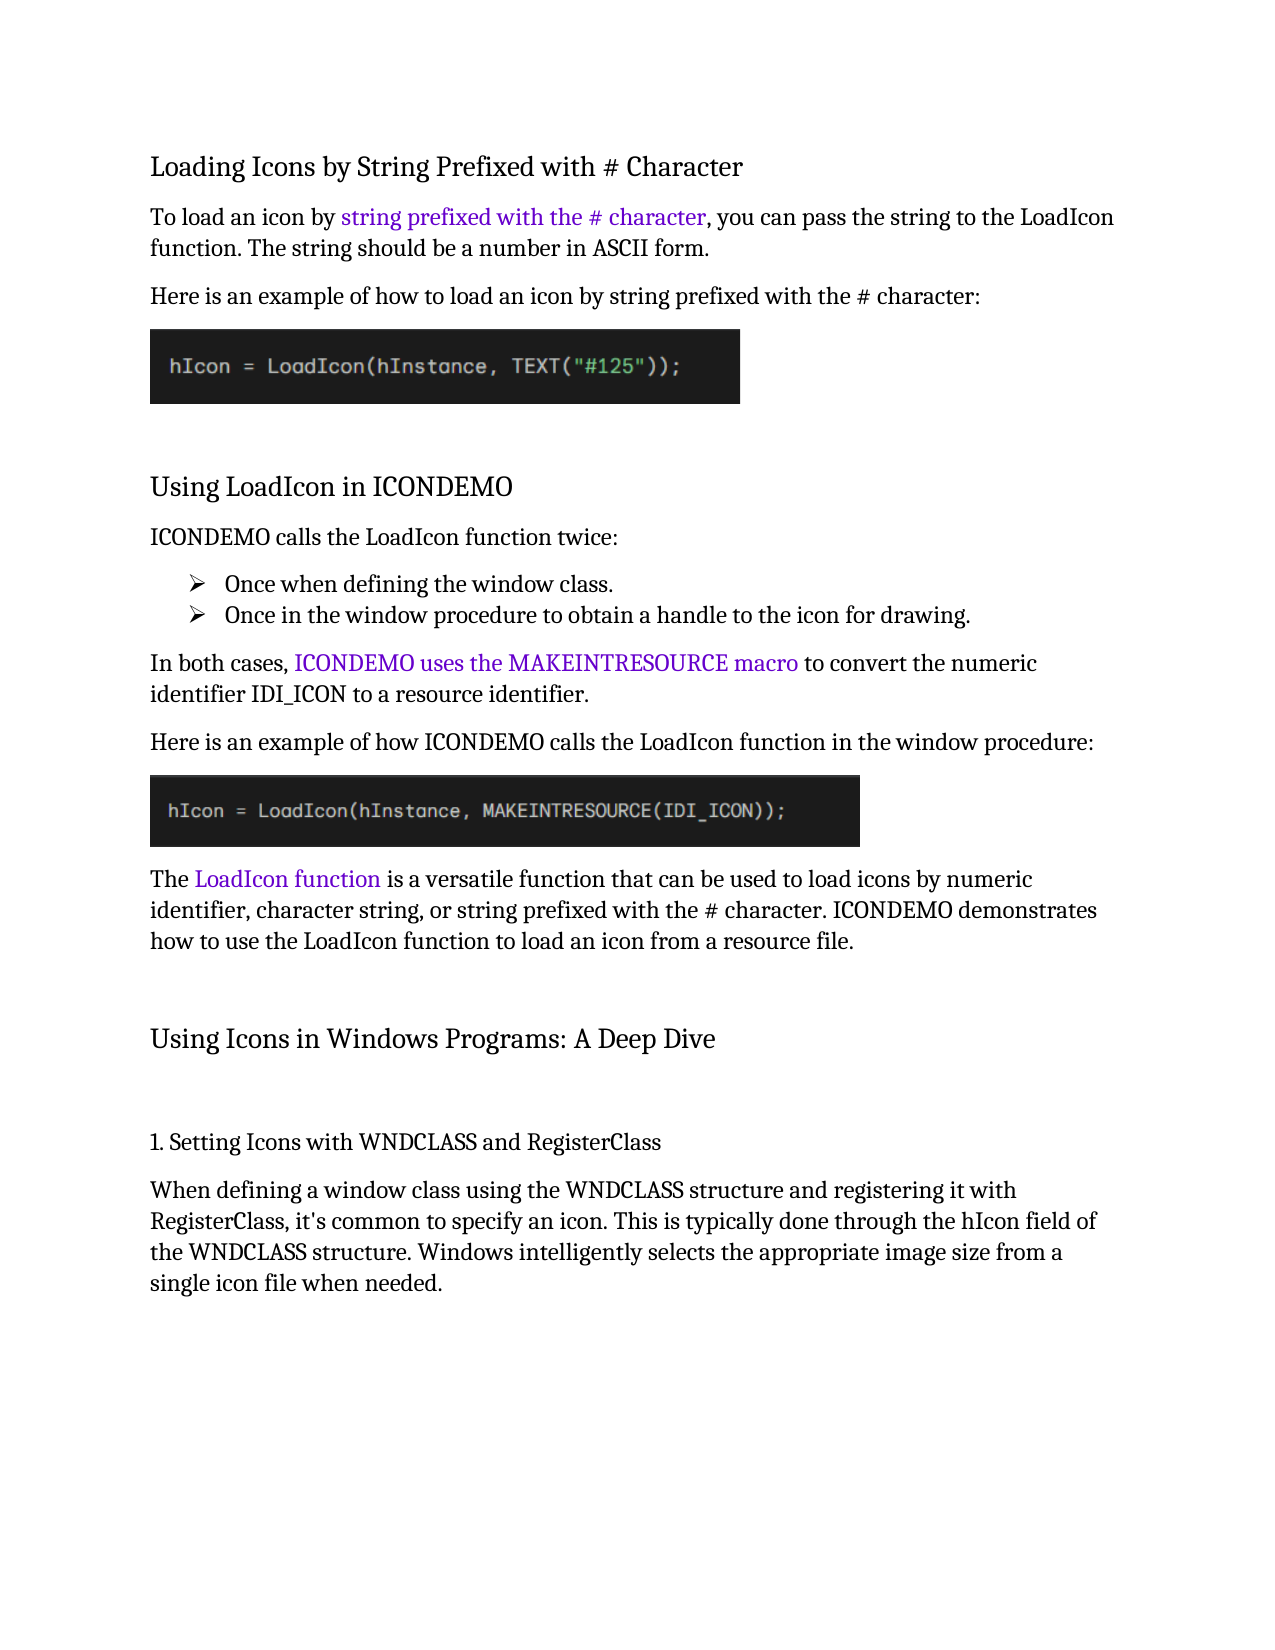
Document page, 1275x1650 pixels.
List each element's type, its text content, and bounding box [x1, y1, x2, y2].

text Here is an example of how to load an icon by string prefixed with the # character: [150, 282, 1125, 310]
list Once when defining the window class. [187, 570, 1125, 599]
text The LoadIcon function is a versatile function that can be used to load icons by numeric identifier, character string, or string prefixed with the # character. ICONDEMO demonstrates how to use the LoadIcon function to load an icon from a resource file. [150, 865, 1125, 956]
list Once in the window procedure to obtain a handle to the icon for drawing. [187, 601, 1125, 630]
text When defining a window class using the WNDCLASS structure and registering it with RegisterClass, it's common to specify an icon. This is typically done through the hIcon field of the WNDCLASS structure. Windows intelligently selects the appropriate image size from a single icon file when needed. [150, 1176, 1125, 1298]
text ICONDEMO calls the LoadIcon function twice: [150, 523, 1125, 551]
picture [150, 775, 860, 847]
text Using LoadIcon in ICONDEMO [150, 470, 1125, 503]
text Loading Icons by String Prefixed with # Character [150, 150, 1125, 183]
picture [150, 329, 741, 404]
text In both cases, ICONDEMO uses the MAKEINTRESOURCE macro to convert the numeric identifier IDI_ICON to a resource identifier. [150, 649, 1125, 709]
text Using Icons in Windows Programs: A Deep Dive [150, 1023, 1125, 1056]
text 1. Setting Icons with WNDCLASS and RegisterClass [150, 1128, 1125, 1157]
text To load an icon by string prefixed with the # character, you can pass the string to the LoadIcon function. The string should be a number in ASCII form. [150, 203, 1125, 263]
text Here is an example of how ICONDEMO calls the LoadIcon function in the window procedure: [150, 728, 1125, 757]
